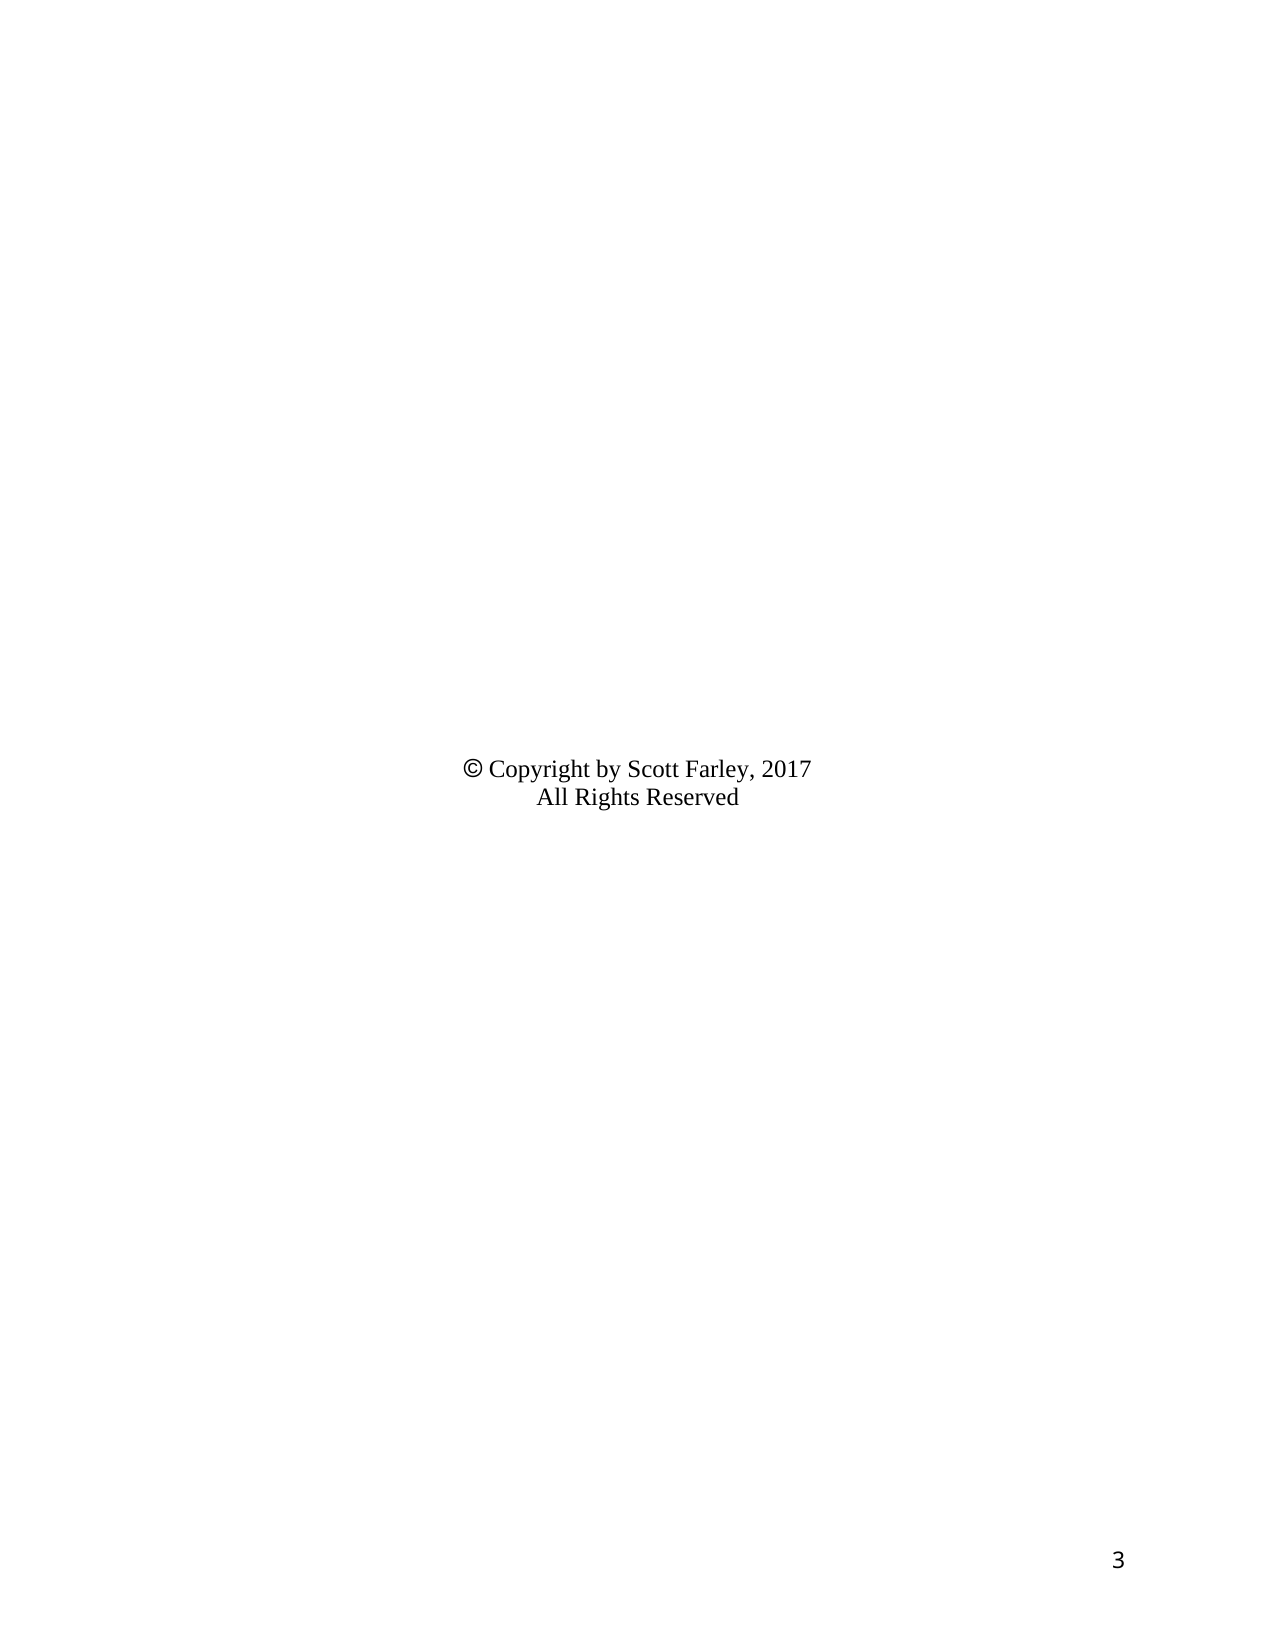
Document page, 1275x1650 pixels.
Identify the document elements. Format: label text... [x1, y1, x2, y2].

text Copyright by Scott Farley, 2017 [150, 754, 1125, 782]
text All Rights Reserved [150, 782, 1125, 811]
